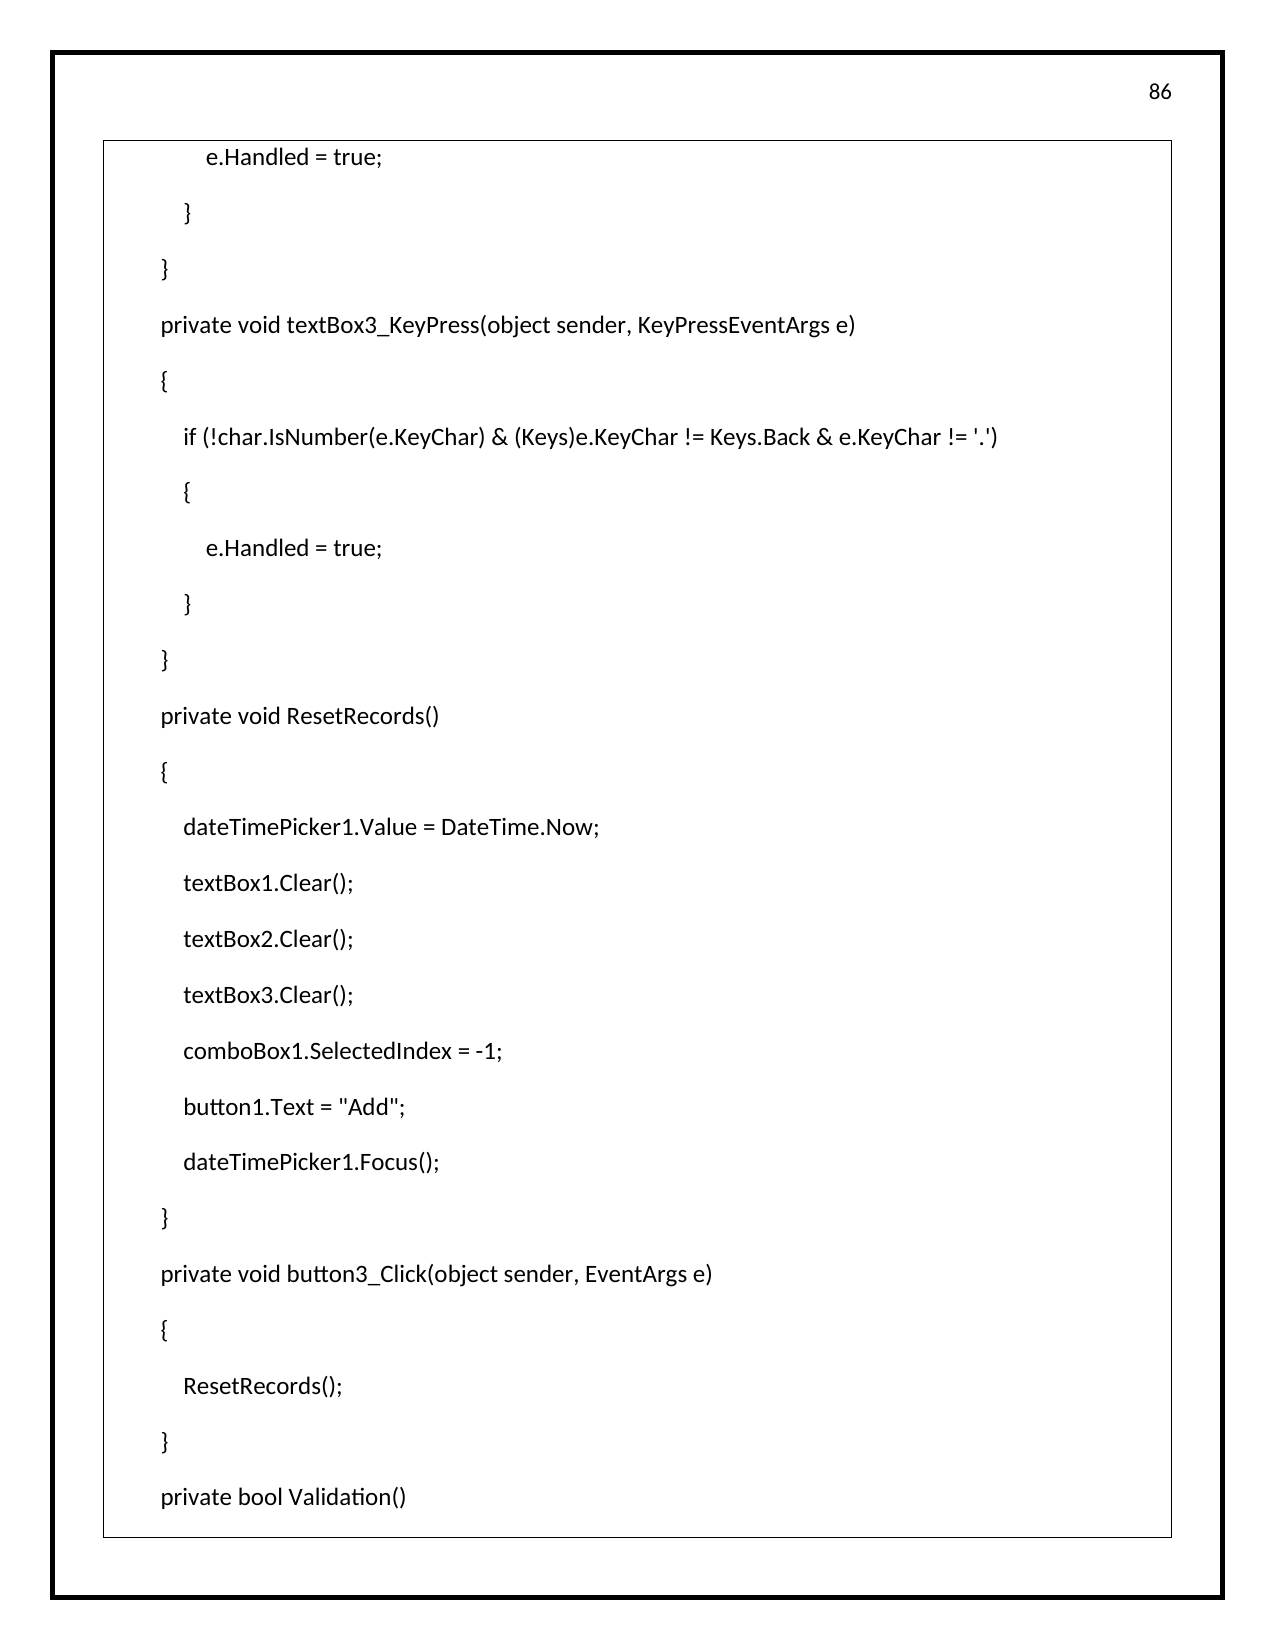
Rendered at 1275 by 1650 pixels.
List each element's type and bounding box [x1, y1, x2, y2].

table_header [104, 141, 1171, 1537]
